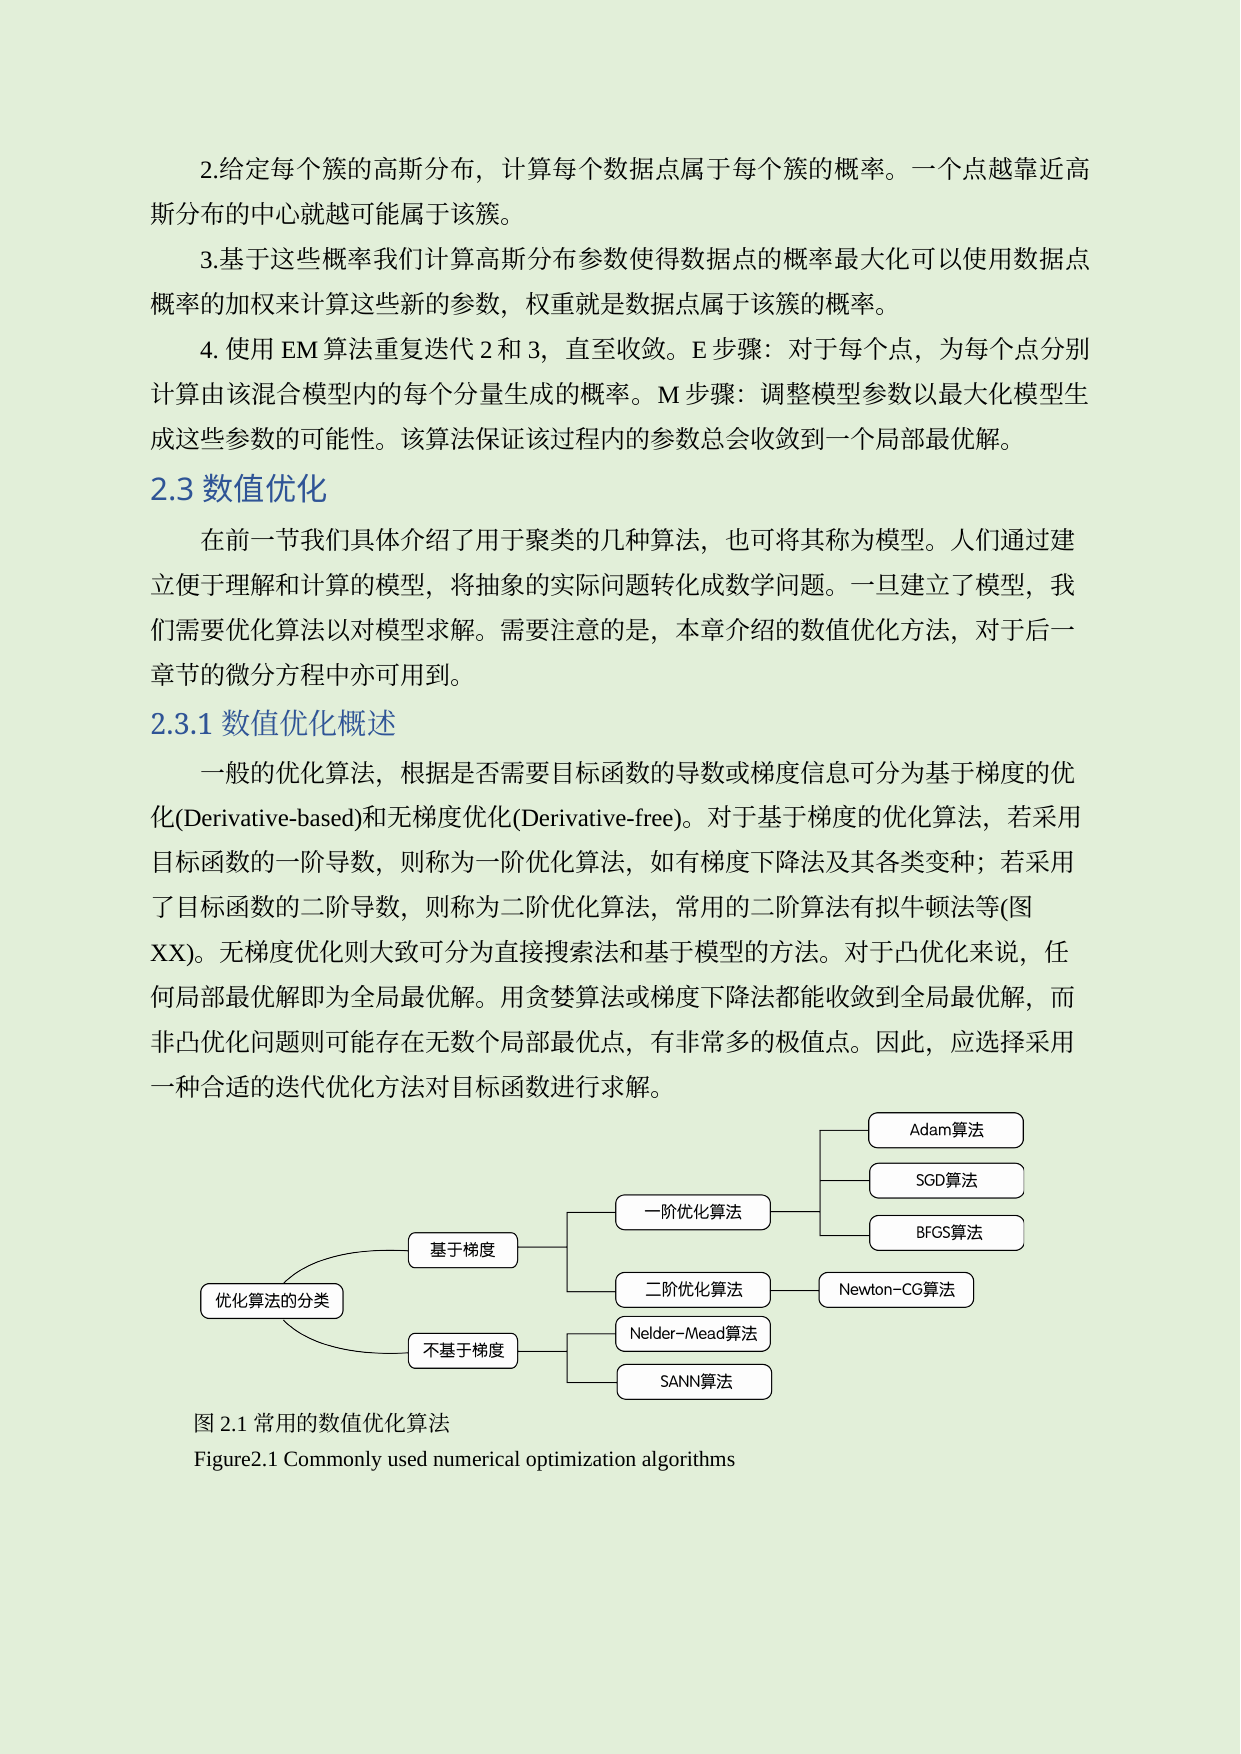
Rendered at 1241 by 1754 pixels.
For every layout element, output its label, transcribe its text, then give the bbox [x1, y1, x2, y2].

text 在前一节我们具体介绍了用于聚类的几种算法，也可将其称为模型。人们通过建立便于理解和计算的模型，将抽象的实际问题转化成数学问题。一旦建立了模型，我们需要优化算法以对模型求解。需要注意的是，本章介绍的数值优化方法，对于后一章节的微分方程中亦可用到。 [150, 521, 1090, 692]
text 2.3.1 数值优化概述 [150, 701, 1090, 743]
picture [200, 1112, 1025, 1400]
text 一般的优化算法，根据是否需要目标函数的导数或梯度信息可分为基于梯度的优化(Derivative-based)和无梯度优化(Derivative-free)。对于基于梯度的优化算法，若采用目标函数的一阶导数，则称为一阶优化算法，如有梯度下降法及其各类变种；若采用了目标函数的二阶导数，则称为二阶优化算法，常用的二阶算法有拟牛顿法等(图XX)。无梯度优化则大致可分为直接搜索法和基于模型的方法。对于凸优化来说，任何局部最优解即为全局最优解。用贪婪算法或梯度下降法都能收敛到全局最优解，而非凸优化问题则可能存在无数个局部最优点，有非常多的极值点。因此，应选择采用一种合适的迭代优化方法对目标函数进行求解。 [150, 753, 1090, 1103]
text 2.3 数值优化 [150, 464, 1090, 510]
text 4. 使用EM算法重复迭代2和3，直至收敛。E步骤：对于每个点，为每个点分别计算由该混合模型内的每个分量生成的概率。M步骤：调整模型参数以最大化模型生成这些参数的可能性。该算法保证该过程内的参数总会收敛到一个局部最优解。 [150, 329, 1090, 455]
text 图2.1 常用的数值优化算法 [150, 1406, 1090, 1438]
text 2.给定每个簇的高斯分布，计算每个数据点属于每个簇的概率。一个点越靠近高斯分布的中心就越可能属于该簇。 [150, 150, 1090, 231]
text Figure2.1 Commonly used numerical optimization algorithms [150, 1446, 1090, 1471]
text 3.基于这些概率我们计算高斯分布参数使得数据点的概率最大化可以使用数据点概率的加权来计算这些新的参数，权重就是数据点属于该簇的概率。 [150, 240, 1090, 321]
